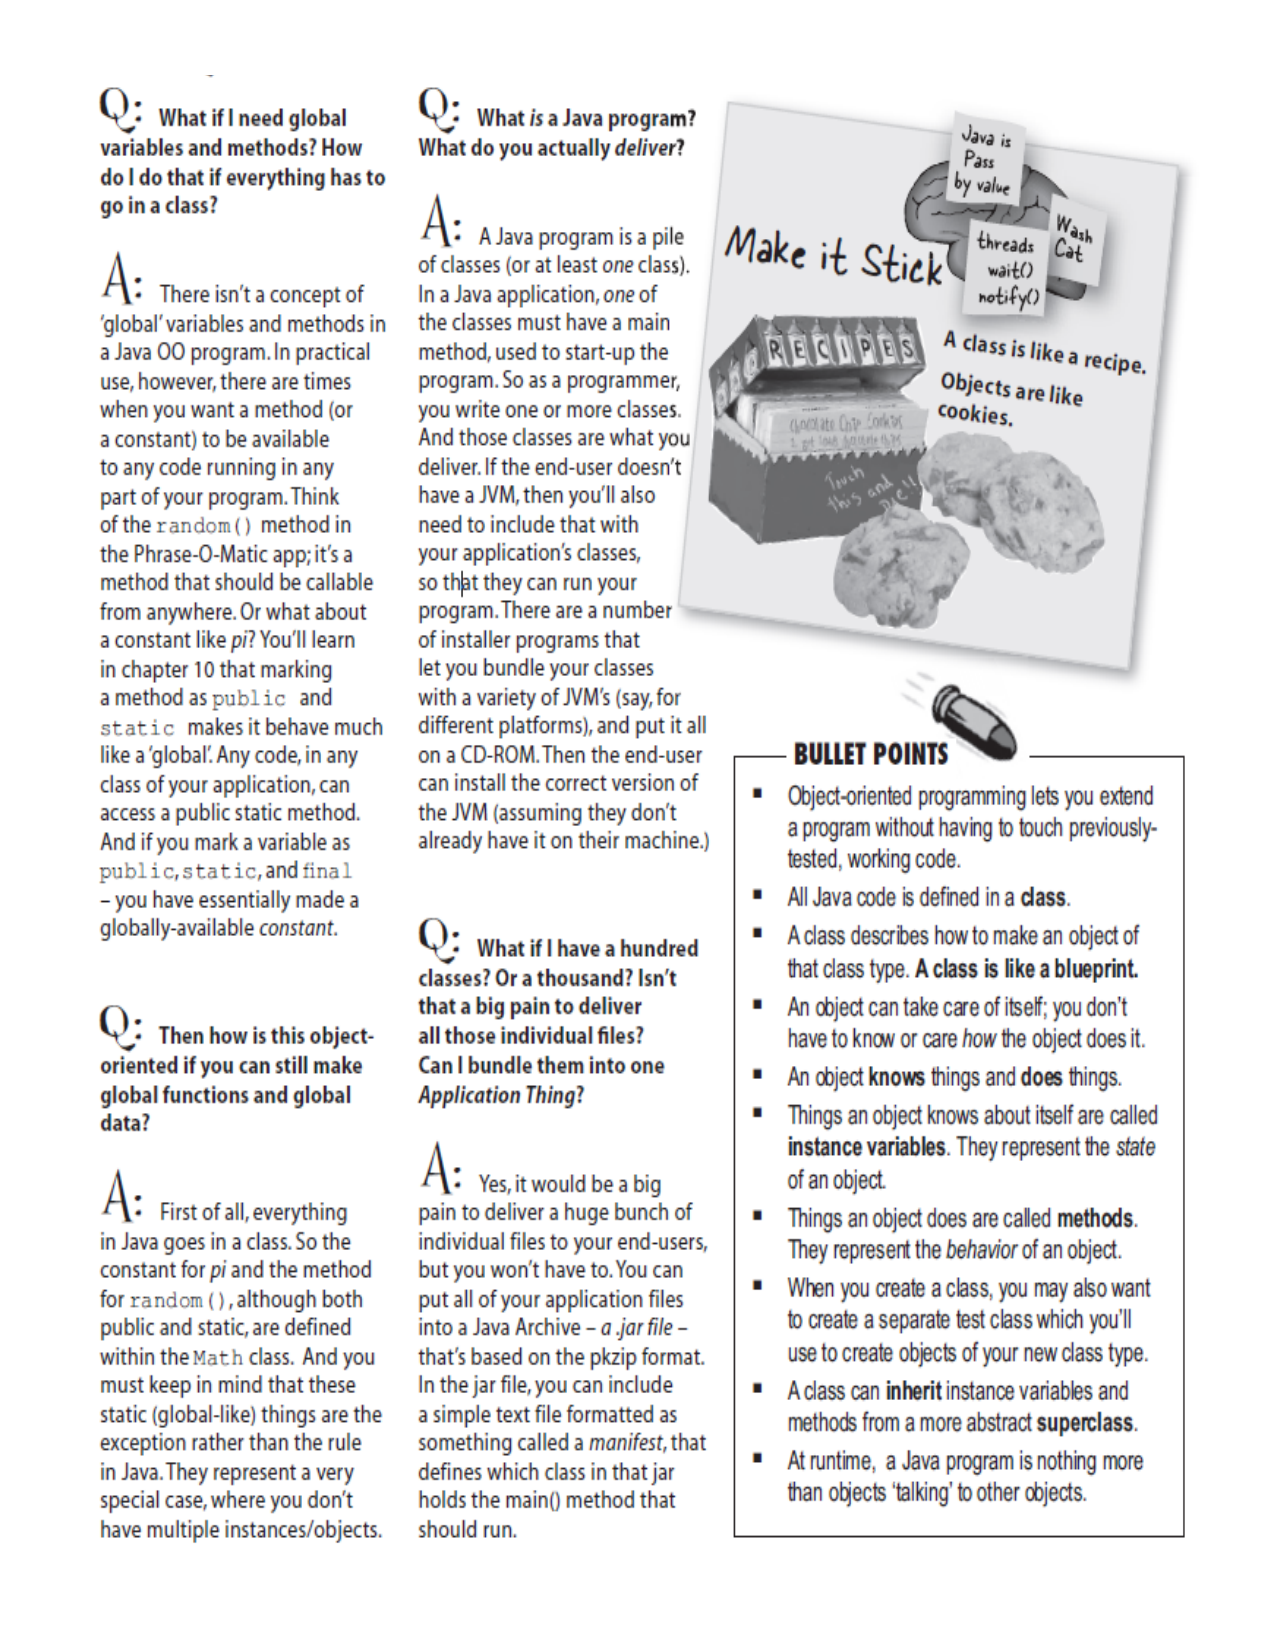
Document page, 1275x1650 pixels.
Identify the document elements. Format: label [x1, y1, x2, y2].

picture [75, 75, 1200, 1564]
